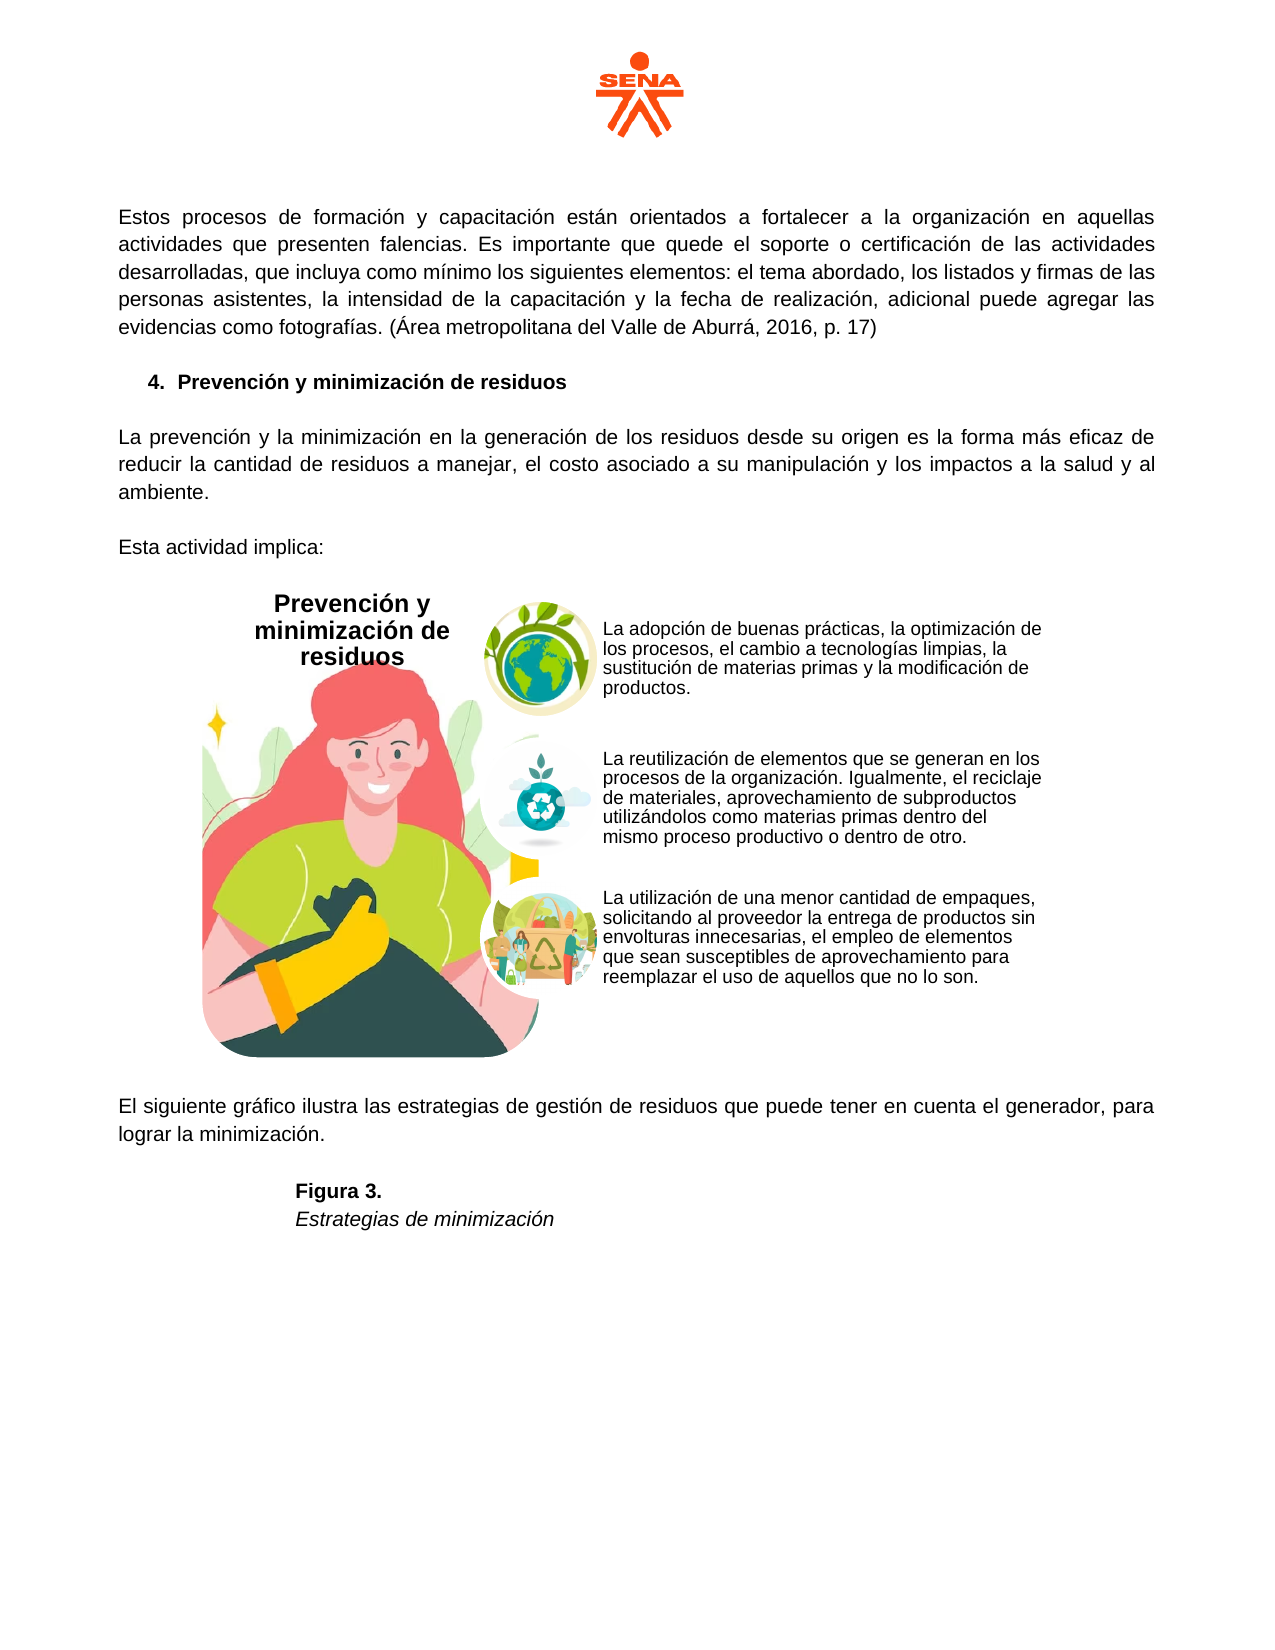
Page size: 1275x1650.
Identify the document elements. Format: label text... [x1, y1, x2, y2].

picture [585, 48, 690, 142]
picture [485, 602, 597, 715]
text Esta actividad implica: [118, 535, 1157, 559]
list Prevención y minimización de residuos [148, 370, 1157, 394]
text Figura 3. [295, 1177, 1157, 1203]
text Estrategias de minimización [295, 1207, 1157, 1231]
picture [485, 881, 597, 994]
picture [485, 742, 597, 855]
picture [203, 624, 538, 1057]
picture [425, 628, 430, 637]
text La prevención y la minimización en la generación de los residuos desde su origen es la forma más eficaz de reducir la cantidad de residuos a manejar, el costo asociado a su manipulación y los impactos a la salud y al ambiente. [118, 425, 1157, 504]
text El siguiente gráfico ilustra las estrategias de gestión de residuos que puede tener en cuenta el generador, para lograr la minimización. [118, 1094, 1157, 1146]
text Estos procesos de formación y capacitación están orientados a fortalecer a la organización en aquellas actividades que presenten falencias. Es importante que quede el soporte o certificación de las actividades desarrolladas, que incluya como mínimo los siguientes elementos: el tema abordado, los listados y firmas de las personas asistentes, la intensidad de la capacitación y la fecha de realización, adicional puede agregar las evidencias como fotografías. (Área metropolitana del Valle de Aburrá, 2016, p. 17) [118, 205, 1157, 339]
